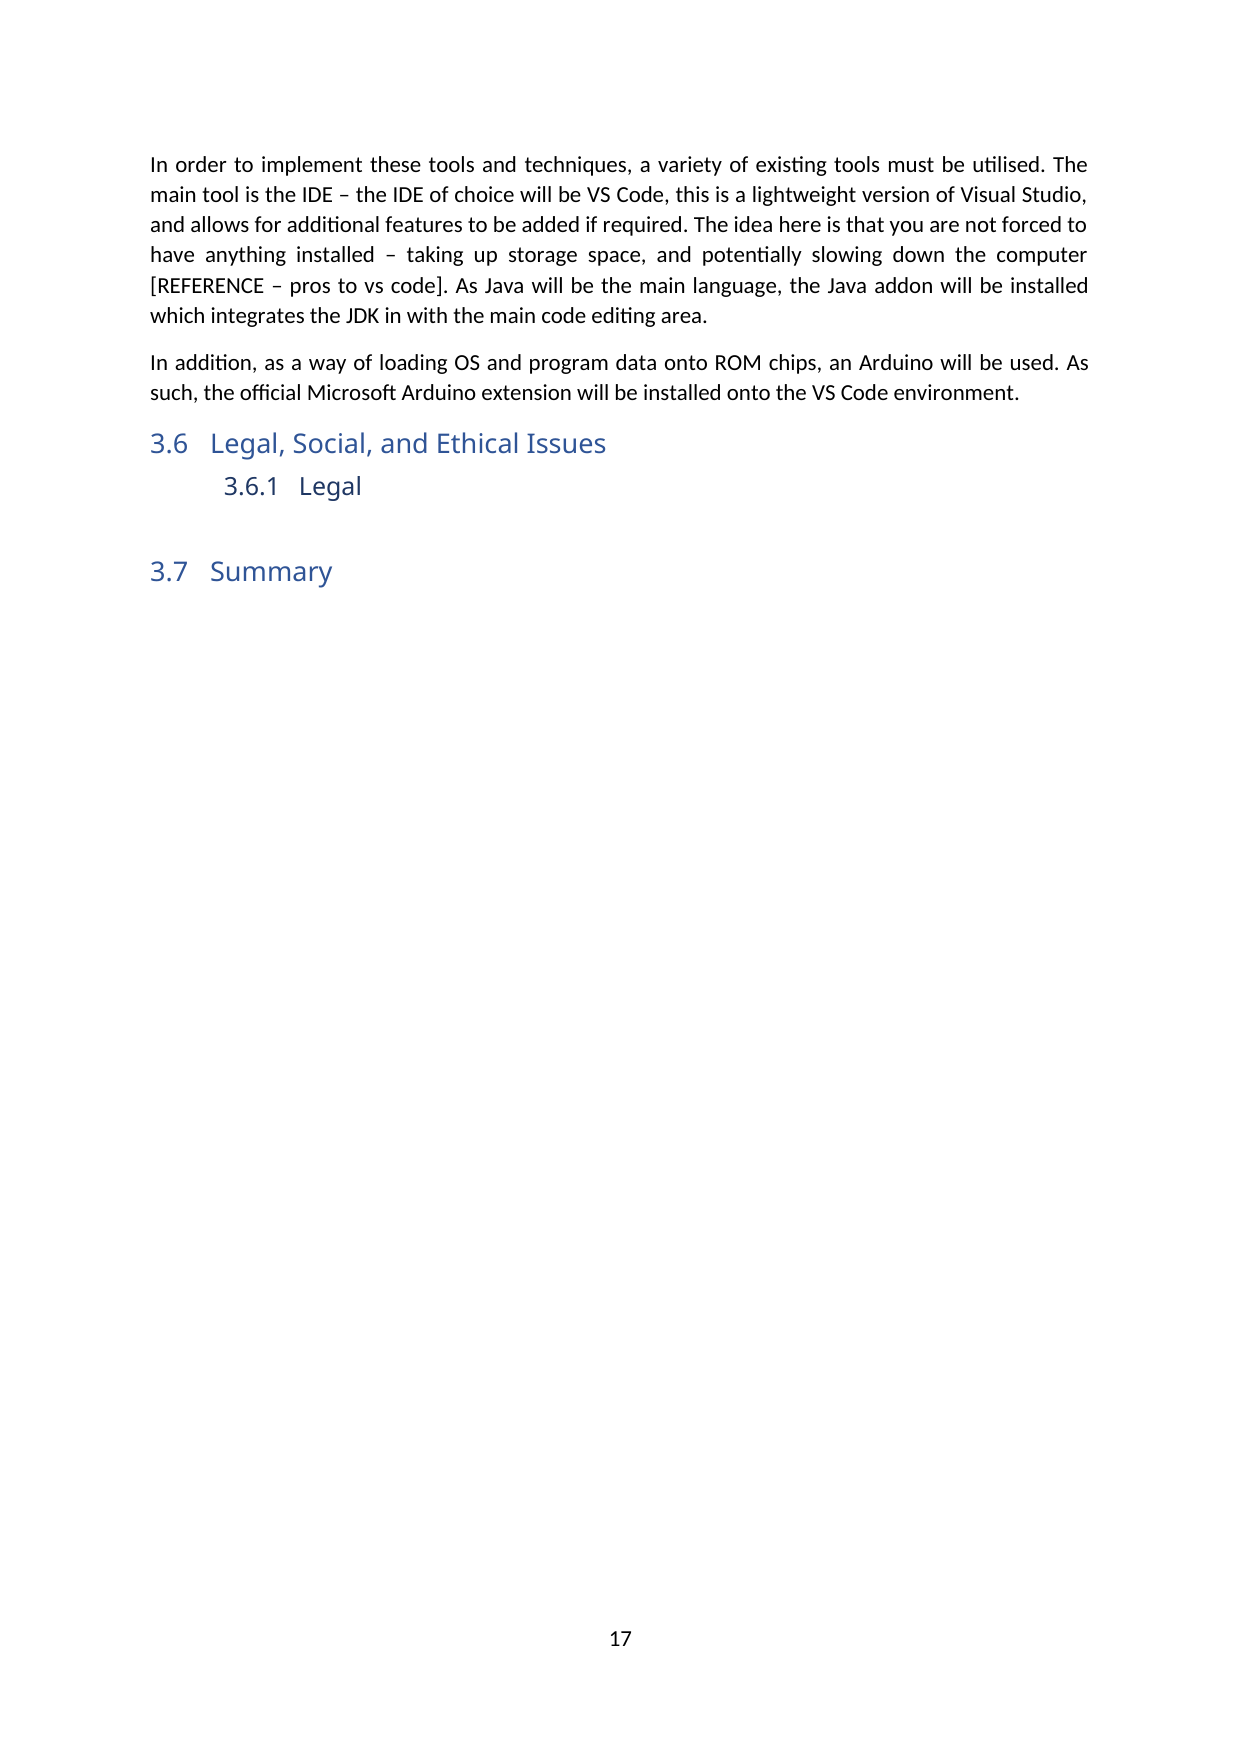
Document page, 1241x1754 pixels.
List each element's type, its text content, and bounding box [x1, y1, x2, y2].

subtitle Legal [224, 469, 1090, 503]
text In addition, as a way of loading OS and program data onto ROM chips, an Arduino will be used. As such, the official Microsoft Arduino extension will be installed onto the VS Code environment. [150, 348, 1090, 406]
text In order to implement these tools and techniques, a variety of existing tools must be utilised. The main tool is the IDE – the IDE of choice will be VS Code, this is a lightweight version of Visual Studio, and allows for additional features to be added if required. The idea here is that you are not forced to have anything installed – taking up storage space, and potentially slowing down the computer [REFERENCE – pros to vs code]. As Java will be the main language, the Java addon will be installed which integrates the JDK in with the main code editing area. [150, 150, 1090, 329]
subtitle Legal, Social, and Ethical Issues [150, 425, 1090, 462]
subtitle Summary [150, 553, 1090, 589]
